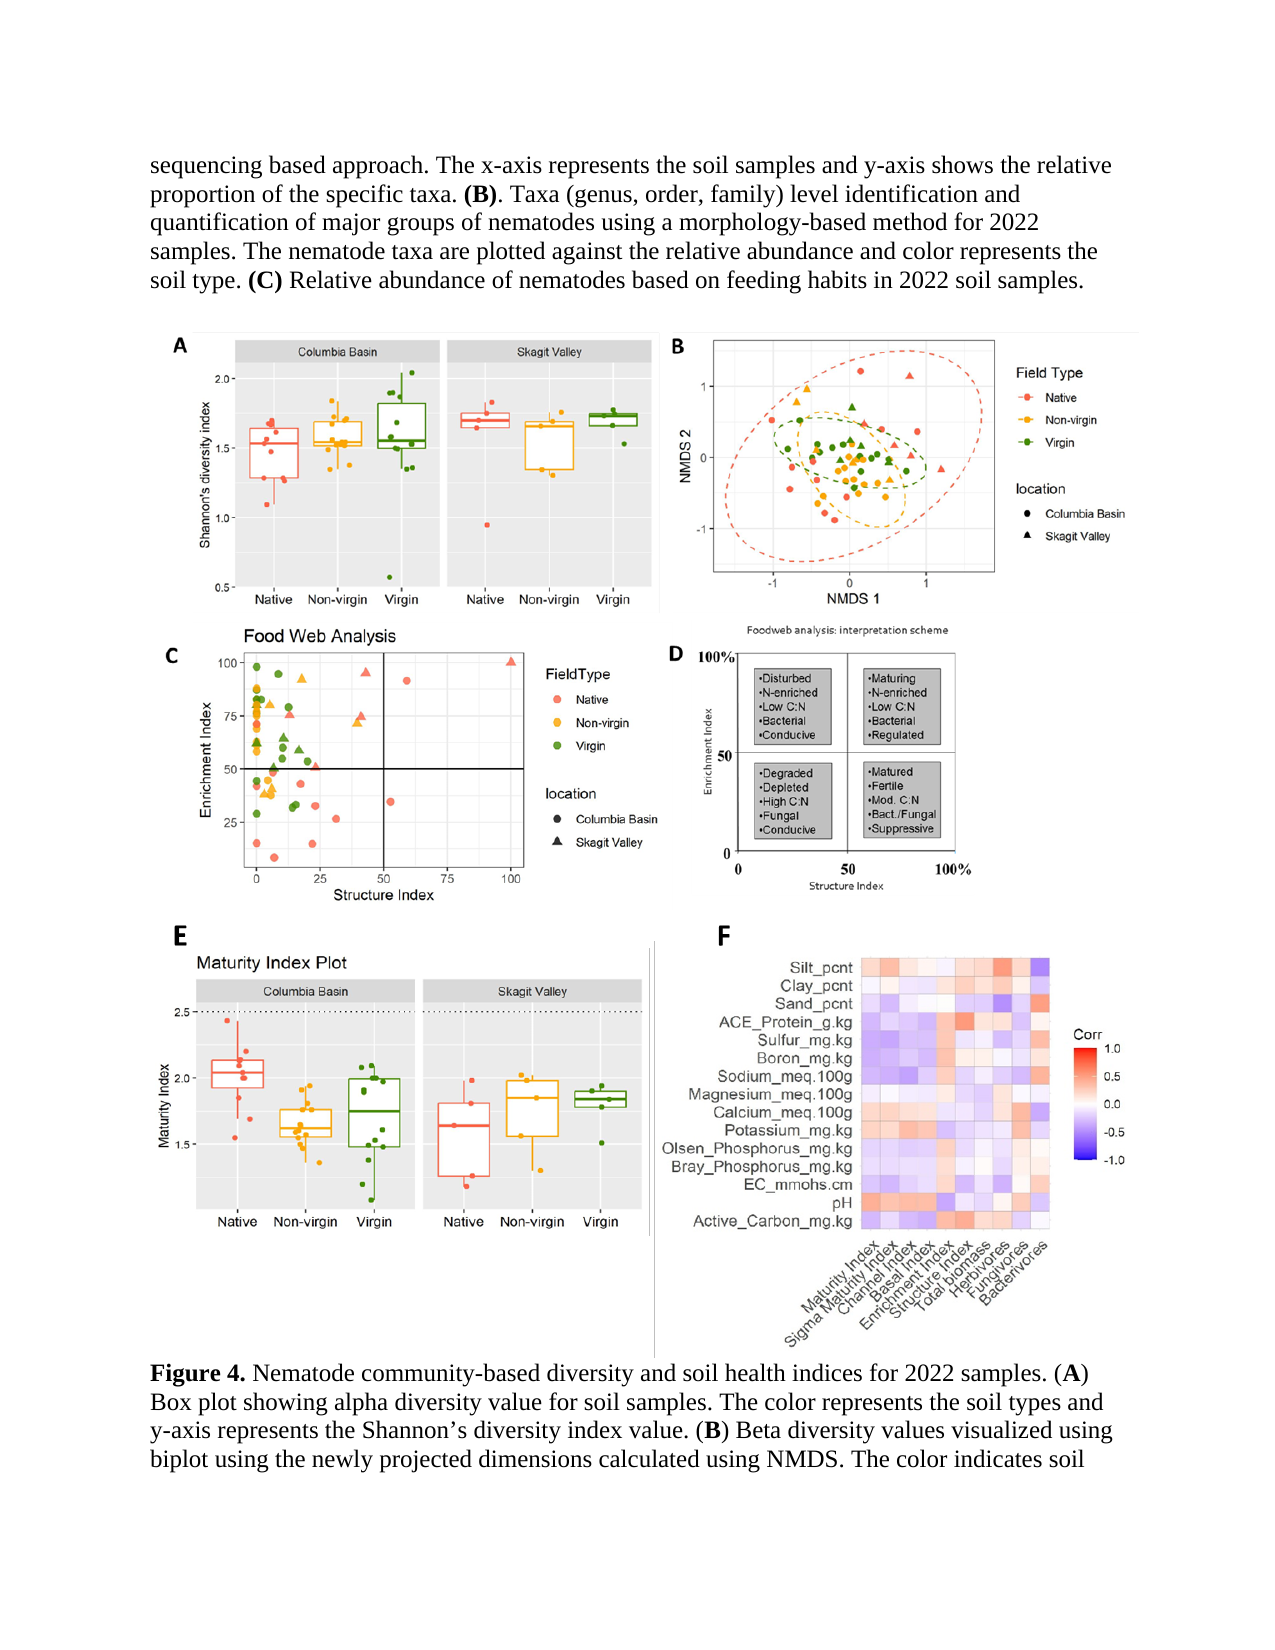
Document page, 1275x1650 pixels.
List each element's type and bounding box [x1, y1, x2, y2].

text [150, 150, 1125, 294]
picture [150, 322, 1139, 1358]
text [150, 1358, 1125, 1473]
